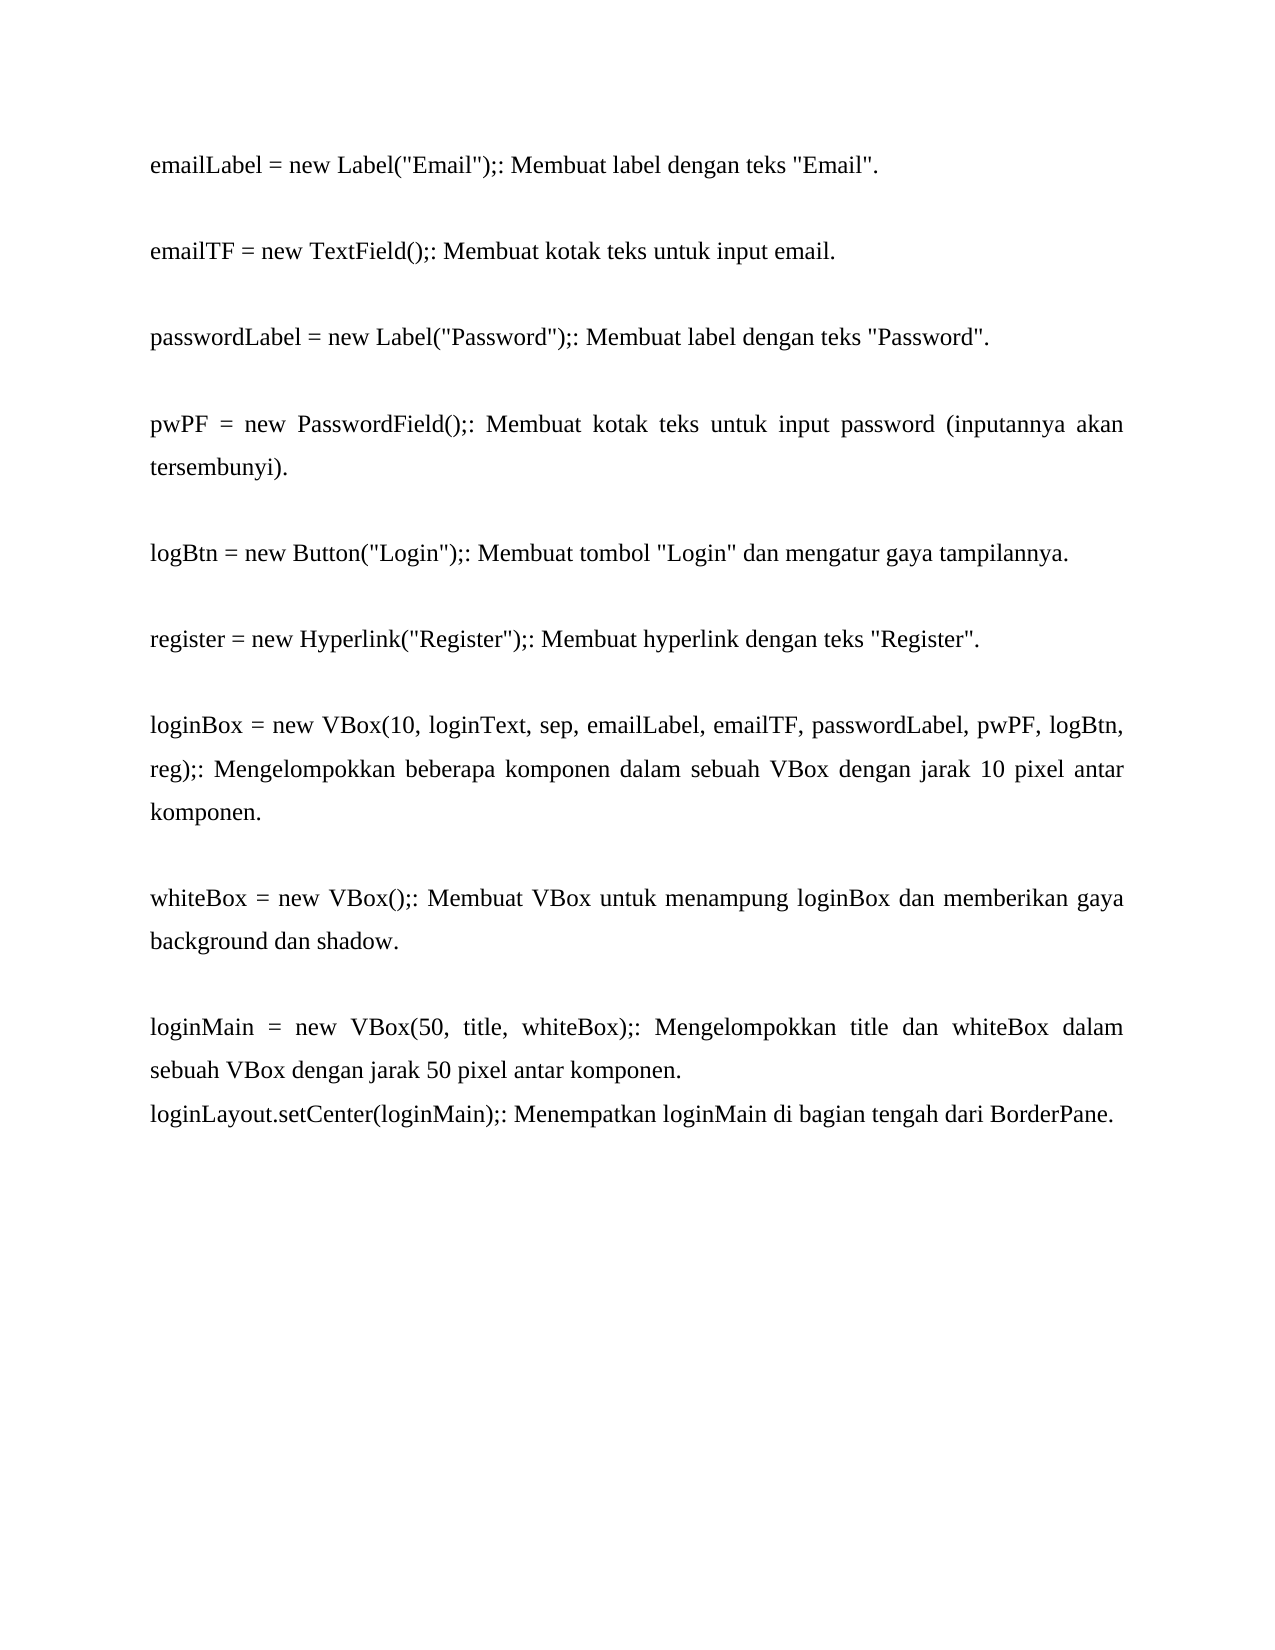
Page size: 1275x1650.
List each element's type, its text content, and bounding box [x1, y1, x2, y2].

text whiteBox = new VBox();: Membuat VBox untuk menampung loginBox dan memberikan gaya background dan shadow. [150, 883, 1125, 955]
text loginMain = new VBox(50, title, whiteBox);: Mengelompokkan title dan whiteBox dalam sebuah VBox dengan jarak 50 pixel antar komponen. [150, 1012, 1125, 1084]
text passwordLabel = new Label("Password");: Membuat label dengan teks "Password". [150, 322, 1125, 351]
text loginBox = new VBox(10, loginText, sep, emailLabel, emailTF, passwordLabel, pwPF, logBtn, reg);: Mengelompokkan beberapa komponen dalam sebuah VBox dengan jarak 10 pixel antar komponen. [150, 711, 1125, 826]
text emailTF = new TextField();: Membuat kotak teks untuk input email. [150, 236, 1125, 265]
text register = new Hyperlink("Register");: Membuat hyperlink dengan teks "Register". [150, 624, 1125, 653]
text emailLabel = new Label("Email");: Membuat label dengan teks "Email". [150, 150, 1125, 179]
text logBtn = new Button("Login");: Membuat tombol "Login" dan mengatur gaya tampilannya. [150, 538, 1125, 567]
text pwPF = new PasswordField();: Membuat kotak teks untuk input password (inputannya akan tersembunyi). [150, 409, 1125, 481]
text loginLayout.setCenter(loginMain);: Menempatkan loginMain di bagian tengah dari BorderPane. [150, 1099, 1125, 1127]
